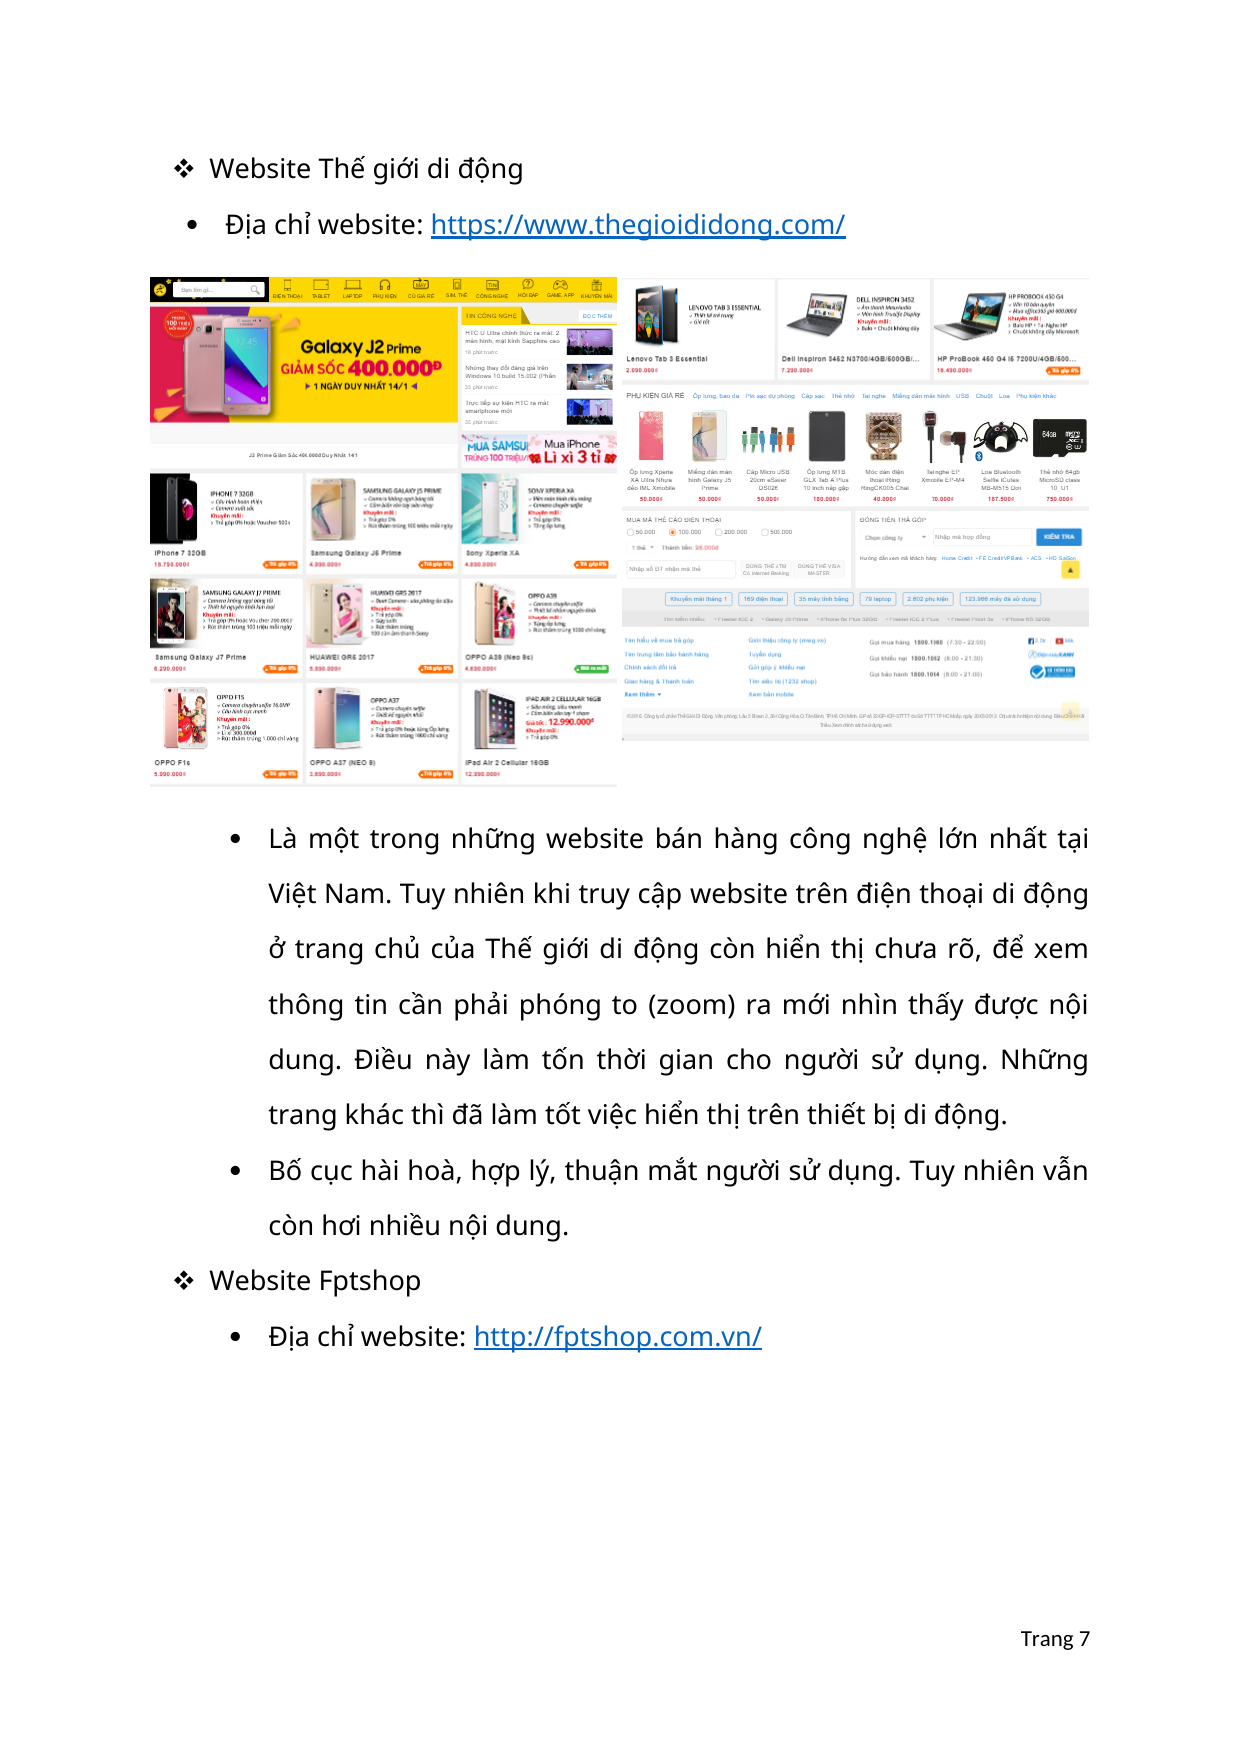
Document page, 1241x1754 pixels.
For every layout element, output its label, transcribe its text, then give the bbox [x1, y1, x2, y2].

list Địa chỉ website: https://www.thegioididong.com/ [187, 205, 1090, 242]
list Website Thế giới di động [172, 150, 1090, 187]
list Website Fptshop [172, 1262, 1090, 1298]
list Bố cục hài hoà, hợp lý, thuận mắt người sử dụng. Tuy nhiên vẫn còn hơi nhiều nội dung. [231, 1151, 1090, 1243]
picture [150, 277, 1090, 789]
list Địa chỉ website: http://fptshop.com.vn/ [231, 1317, 1090, 1354]
list Là một trong những website bán hàng công nghệ lớn nhất tại Việt Nam. Tuy nhiên khi truy cập website trên điện thoại di động ở trang chủ của Thế giới di động còn hiển thị chưa rõ, để xem thông tin cần phải phóng to (zoom) ra mới nhìn thấy được nội dung. Điều này làm tốn thời gian cho người sử dụng. Những trang khác thì đã làm tốt việc hiển thị trên thiết bị di động. [231, 819, 1090, 1133]
